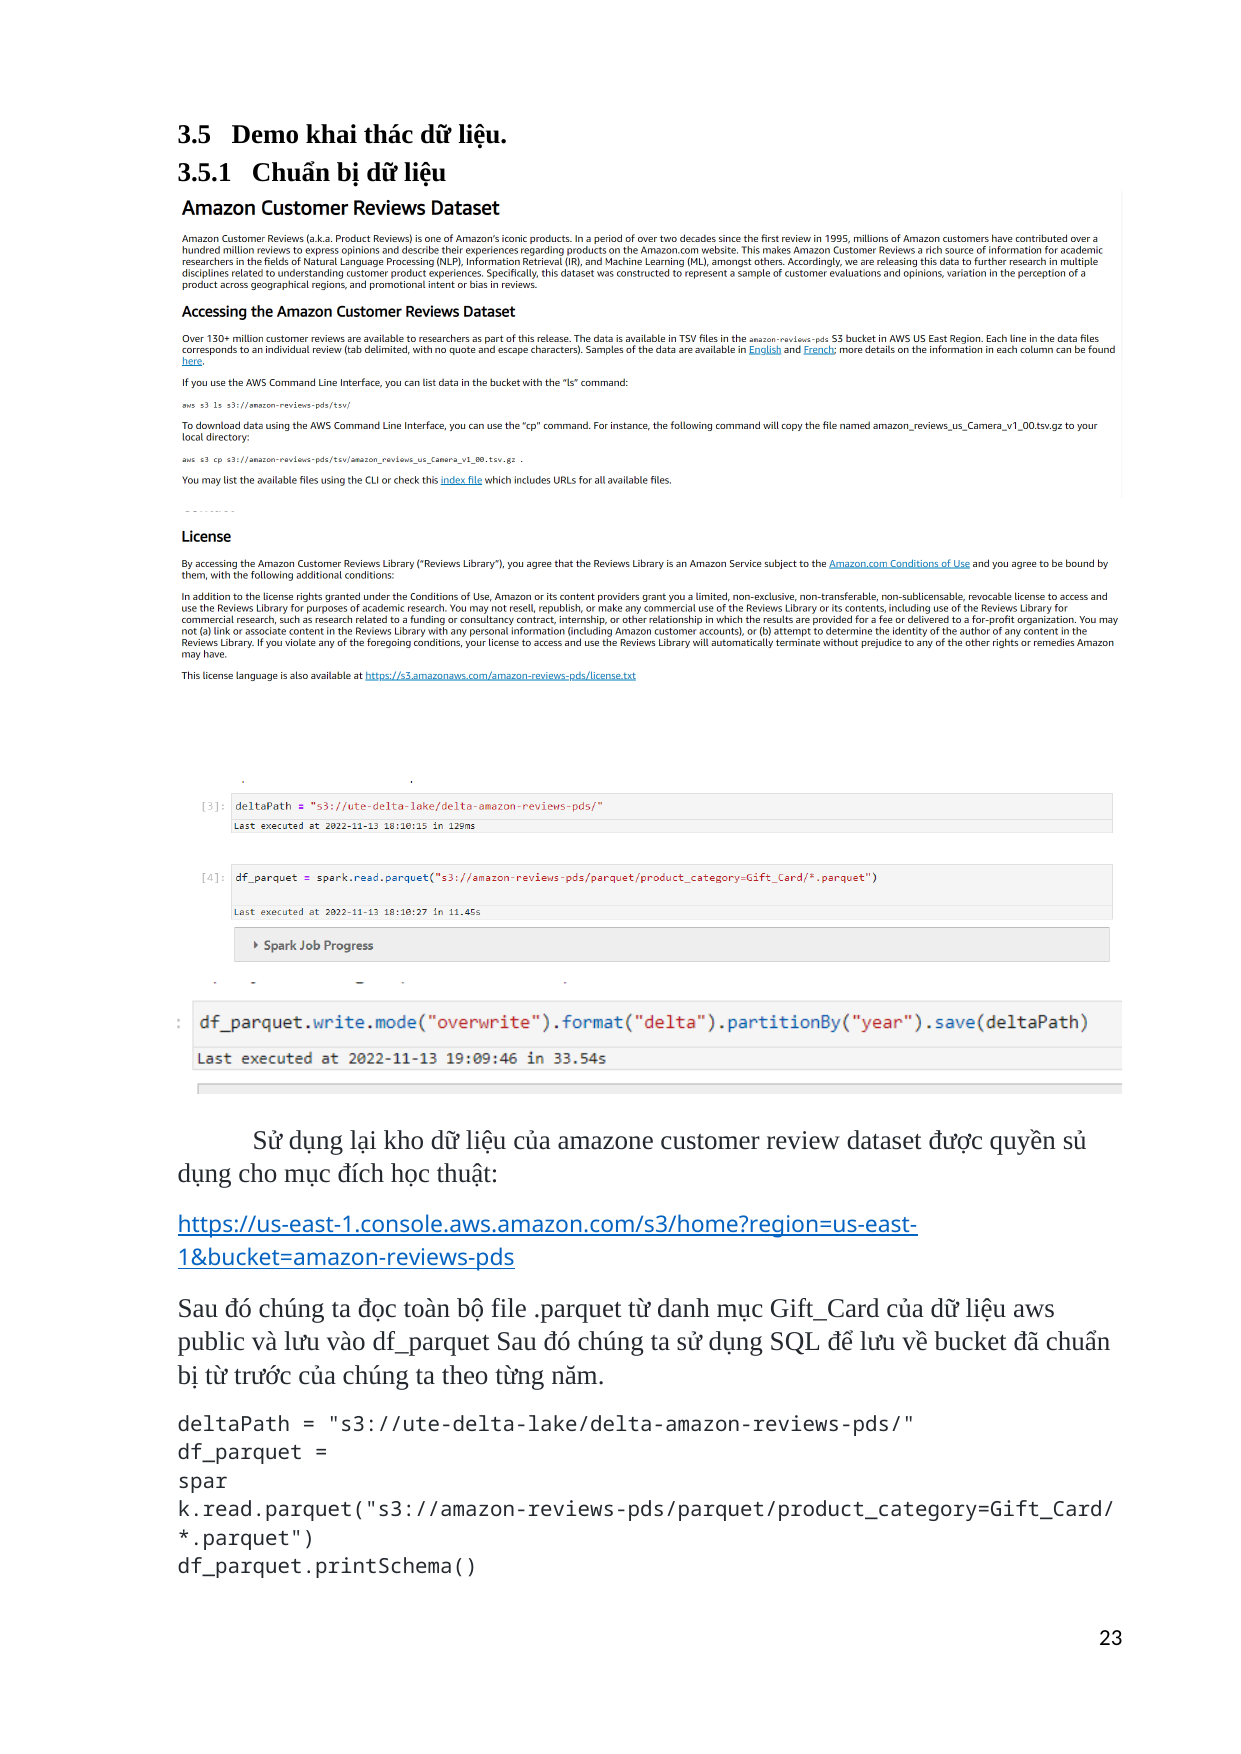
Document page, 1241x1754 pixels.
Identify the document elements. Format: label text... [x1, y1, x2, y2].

picture [177, 511, 1123, 688]
subtitle 3.5 Demo khai thác dữ liệu. [177, 118, 1122, 149]
text df_parquet.printSchema() [177, 1551, 1122, 1579]
picture [177, 982, 1123, 1094]
text Sau đó chúng ta đọc toàn bộ file .parquet từ danh mục Gift_Card của dữ liệu aws public và lưu vào df_parquet Sau đó chúng ta sử dụng SQL để lưu về bucket đã chuẩn bị từ trước của chúng ta theo từng năm. [177, 1292, 1122, 1390]
picture [177, 189, 1123, 498]
text https://us-east-1.console.aws.amazon.com/s3/home?region=us-east-1&bucket=amazon-reviews-pds [177, 1207, 1122, 1272]
text Sử dụng lại kho dữ liệu của amazone customer review dataset được quyền sủ dụng cho mục đích học thuật: [177, 1124, 1122, 1188]
subtitle 3.5.1 Chuẩn bị dữ liệu [177, 156, 1122, 187]
text df_parquet = spark.read.parquet("s3://amazon-reviews-pds/parquet/product_category=Gift_Card/*.parquet") [177, 1437, 1122, 1551]
picture [177, 781, 1123, 969]
text deltaPath = "s3://ute-delta-lake/delta-amazon-reviews-pds/" [177, 1409, 1122, 1437]
